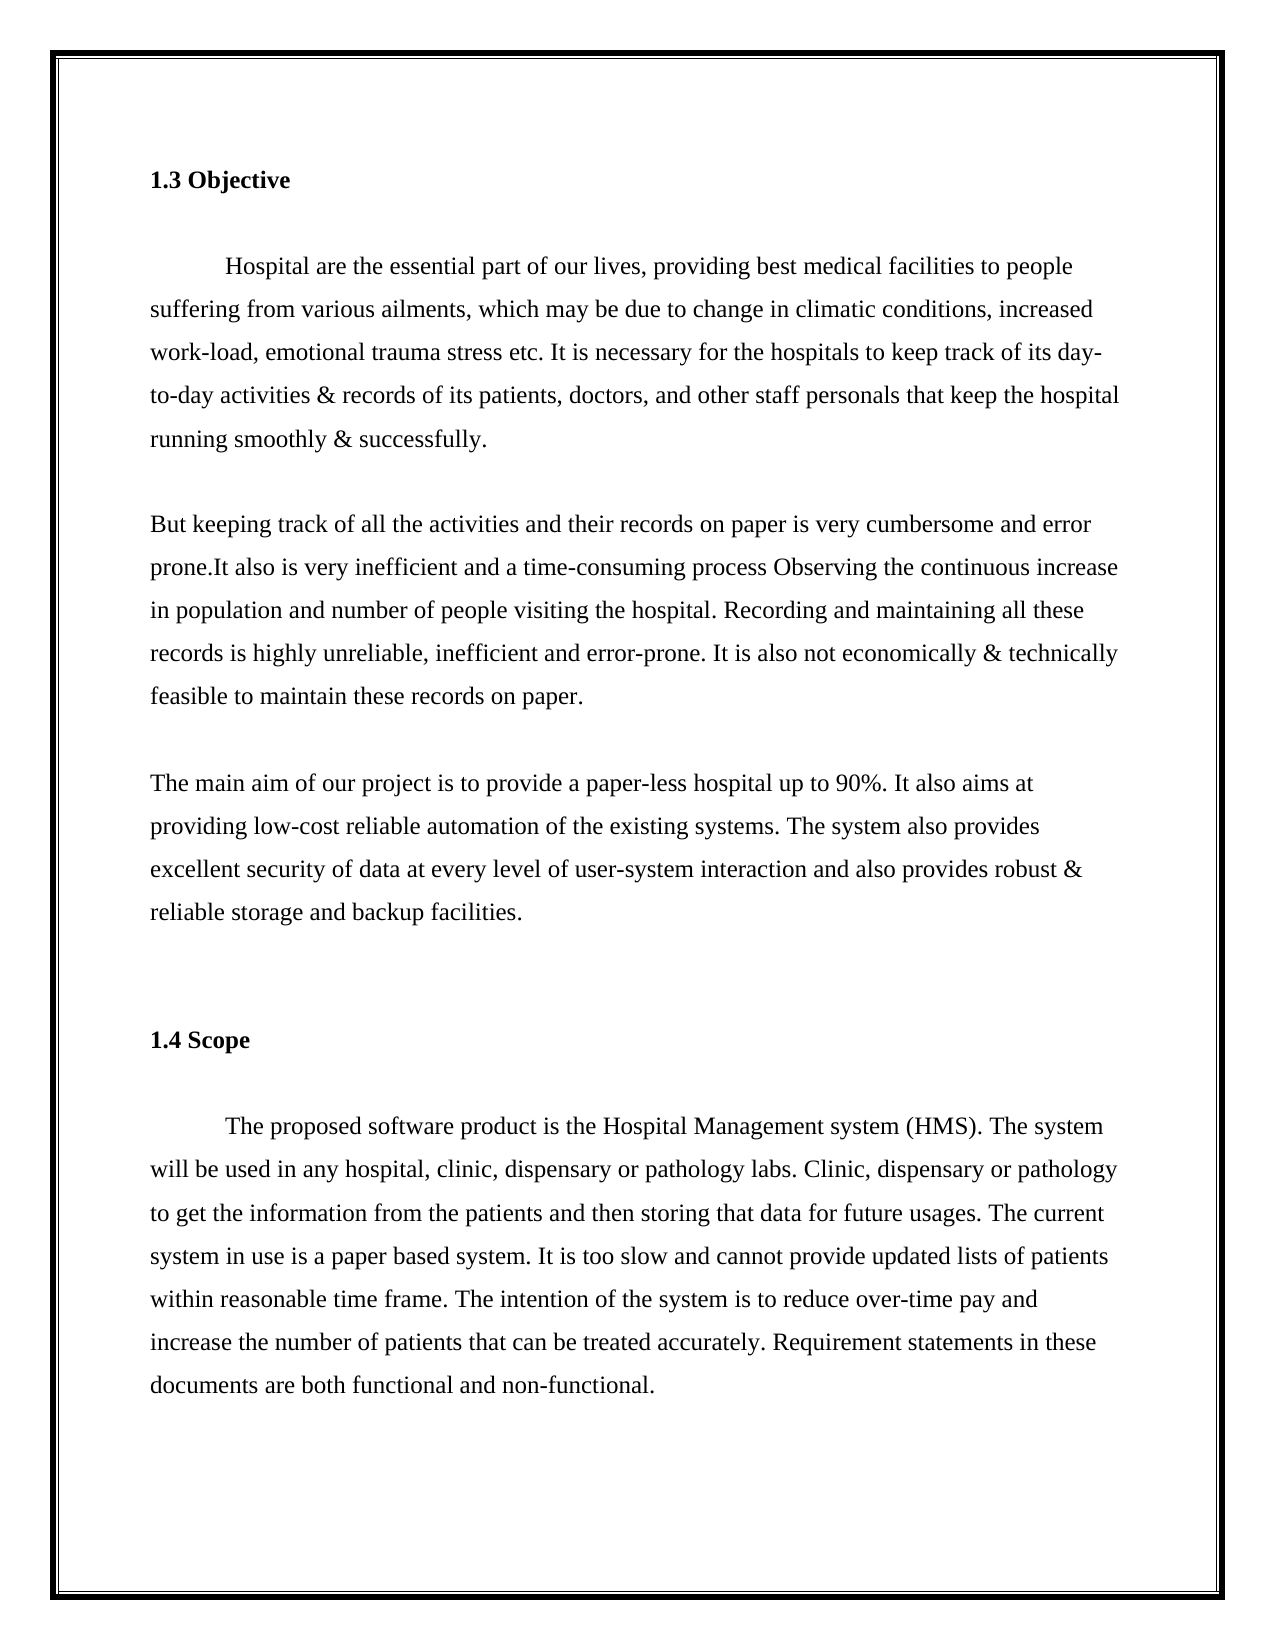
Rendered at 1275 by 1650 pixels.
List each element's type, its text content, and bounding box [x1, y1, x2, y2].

text The proposed software product is the Hospital Management system (HMS). The system will be used in any hospital, clinic, dispensary or pathology labs. Clinic, dispensary or pathology to get the information from the patients and then storing that data for future usages. The current system in use is a paper based system. It is too slow and cannot provide updated lists of patients within reasonable time frame. The intention of the system is to reduce over-time pay and increase the number of patients that can be treated accurately. Requirement statements in these documents are both functional and non-functional. [150, 1111, 1125, 1399]
list Objective [150, 165, 1127, 194]
text But keeping track of all the activities and their records on paper is very cumbersome and error prone.It also is very inefficient and a time-consuming process Observing the continuous increase in population and number of people visiting the hospital. Recording and maintaining all these records is highly unreliable, inefficient and error-prone. It is also not economically & technically feasible to maintain these records on paper. [150, 509, 1127, 710]
text The main aim of our project is to provide a paper-less hospital up to 90%. It also aims at providing low-cost reliable automation of the existing systems. The system also provides excellent security of data at every level of user-system interaction and also provides robust & reliable storage and backup facilities. [150, 768, 1127, 926]
list Scope [150, 1025, 1125, 1054]
text Hospital are the essential part of our lives, providing best medical facilities to people suffering from various ailments, which may be due to change in climatic conditions, increased work-load, emotional trauma stress etc. It is necessary for the hospitals to keep track of its day-to-day activities & records of its patients, doctors, and other staff personals that keep the hospital running smoothly & successfully. [150, 251, 1127, 452]
